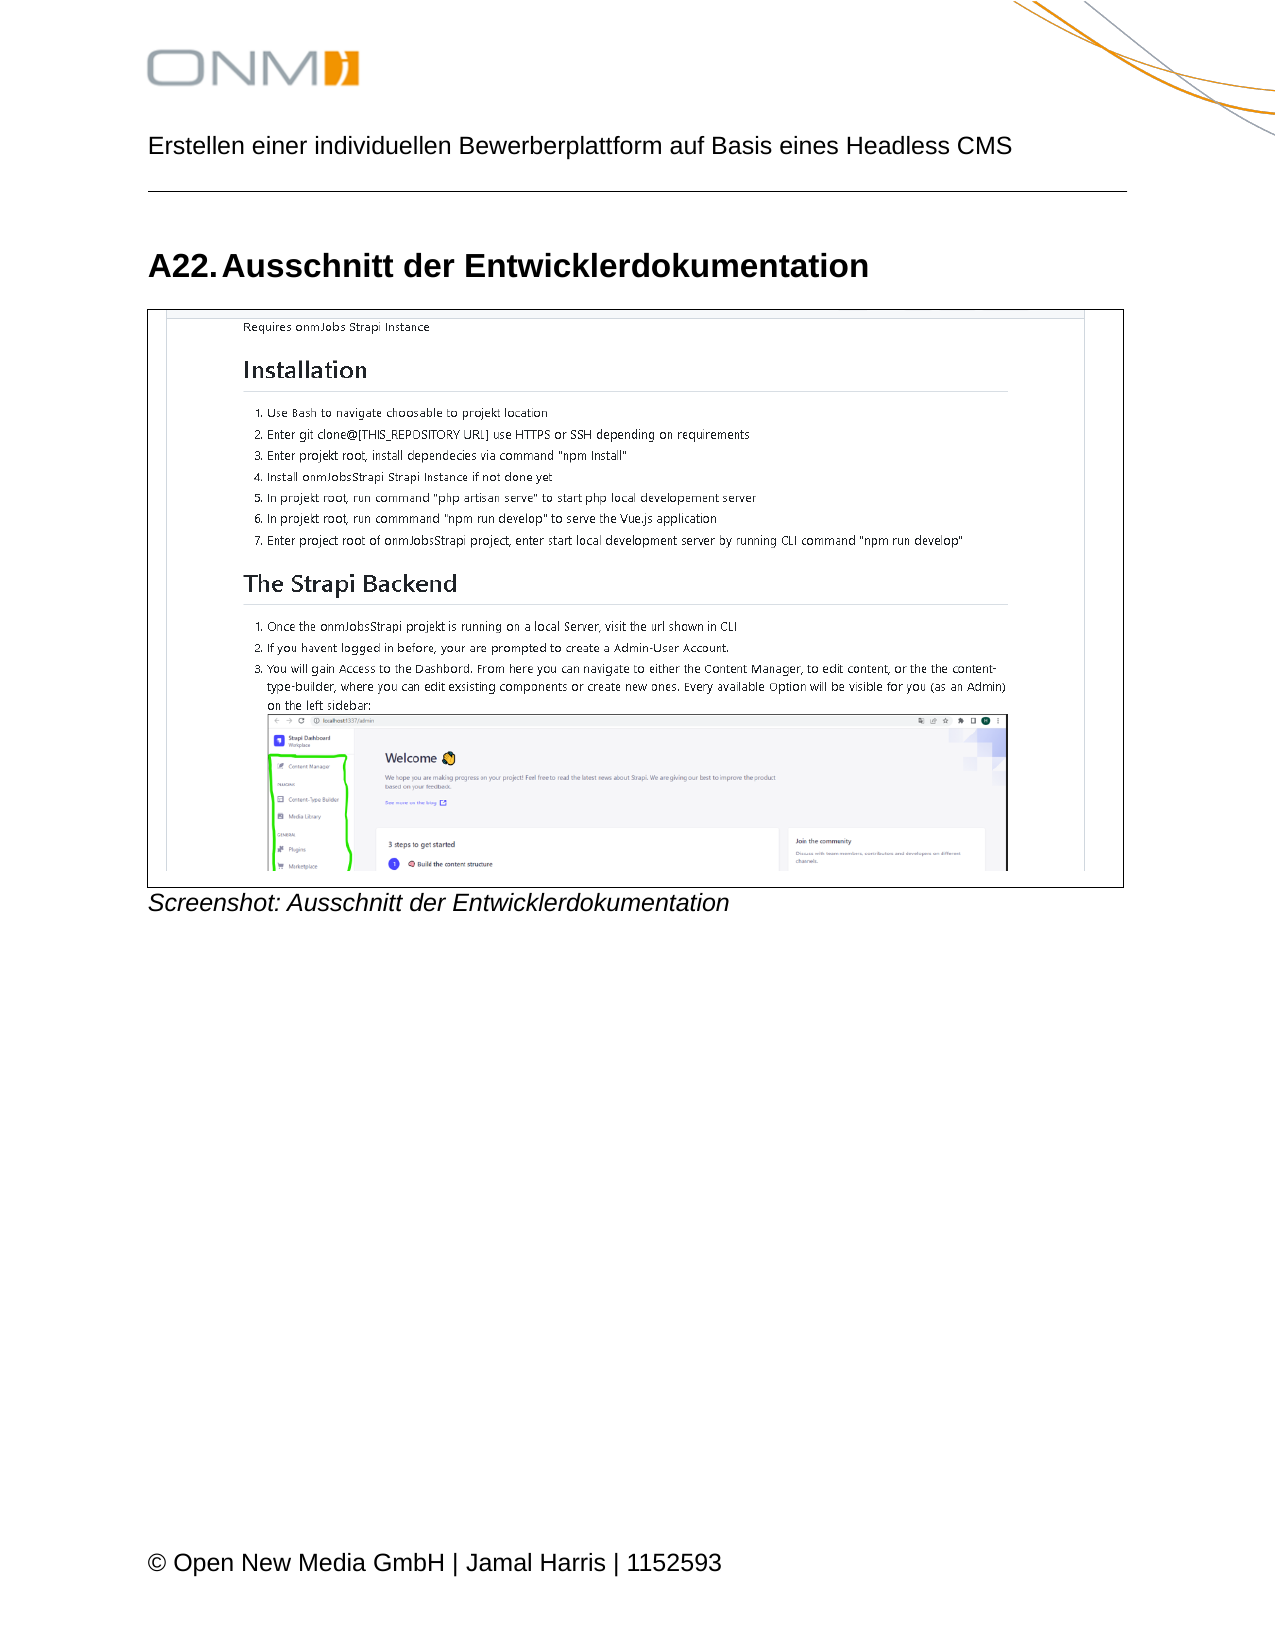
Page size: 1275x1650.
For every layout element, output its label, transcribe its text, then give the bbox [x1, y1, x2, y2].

picture [1000, 1, 1275, 147]
picture [158, 310, 1112, 871]
picture [116, 0, 413, 104]
text Screenshot: Ausschnitt der Entwicklerdokumentation [148, 888, 1127, 917]
table_header [148, 310, 1123, 887]
text Ausschnitt der Entwicklerdokumentation [148, 246, 1127, 284]
